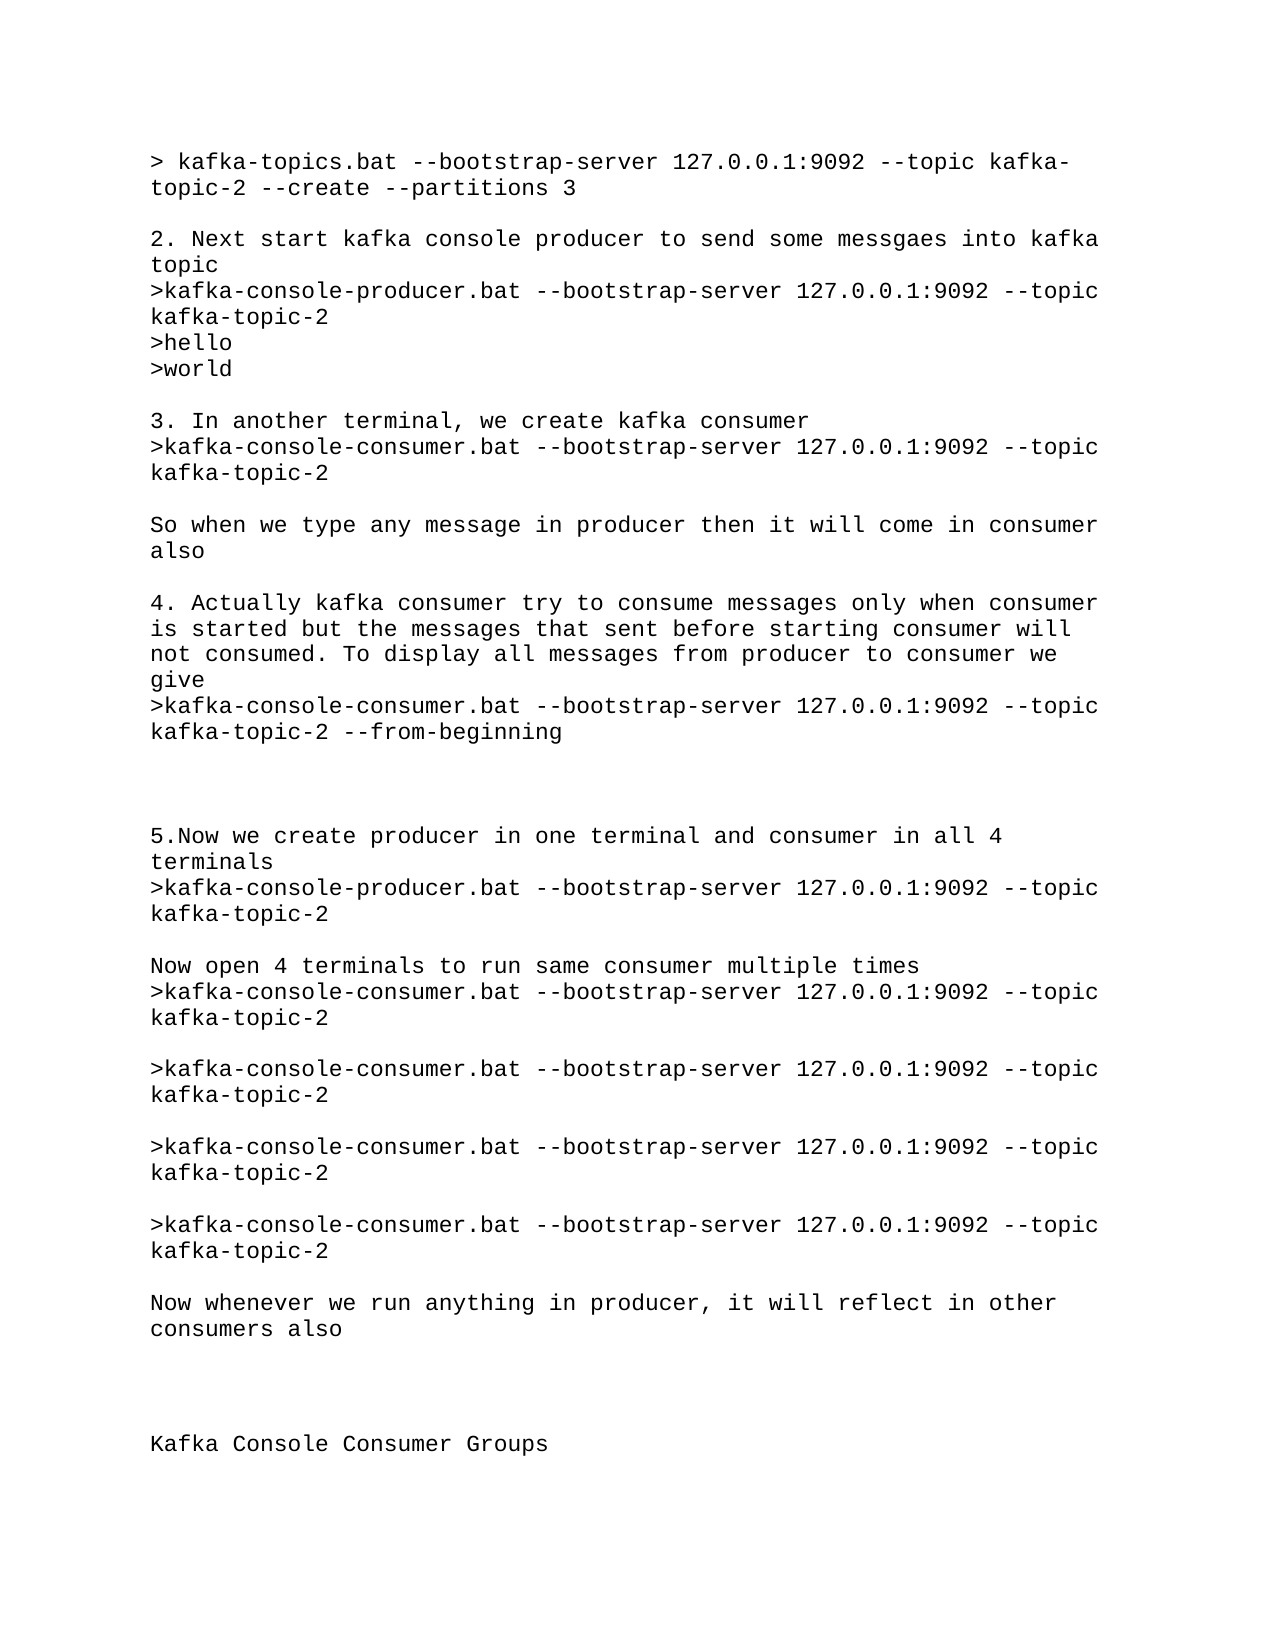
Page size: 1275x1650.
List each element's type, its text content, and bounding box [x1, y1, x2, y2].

text Now whenever we run anything in producer, it will reflect in other consumers also [150, 1291, 1125, 1343]
text >world [150, 357, 1125, 383]
text 2. Next start kafka console producer to send some messgaes into kafka topic [150, 228, 1125, 280]
text >kafka-console-consumer.bat --bootstrap-server 127.0.0.1:9092 --topic kafka-topic-2 [150, 980, 1125, 1032]
text >kafka-console-producer.bat --bootstrap-server 127.0.0.1:9092 --topic kafka-topic-2 [150, 876, 1125, 928]
text Now open 4 terminals to run same consumer multiple times [150, 954, 1125, 980]
text >kafka-console-consumer.bat --bootstrap-server 127.0.0.1:9092 --topic kafka-topic-2 [150, 1213, 1125, 1265]
text 3. In another terminal, we create kafka consumer [150, 409, 1125, 435]
text So when we type any message in producer then it will come in consumer also [150, 513, 1125, 565]
text >hello [150, 332, 1125, 357]
text >kafka-console-consumer.bat --bootstrap-server 127.0.0.1:9092 --topic kafka-topic-2 --from-beginning [150, 695, 1125, 747]
text >kafka-console-consumer.bat --bootstrap-server 127.0.0.1:9092 --topic kafka-topic-2 [150, 1058, 1125, 1110]
text >kafka-console-consumer.bat --bootstrap-server 127.0.0.1:9092 --topic kafka-topic-2 [150, 435, 1125, 487]
text Kafka Console Consumer Groups [150, 1432, 1125, 1458]
text 4. Actually kafka consumer try to consume messages only when consumer is started but the messages that sent before starting consumer will not consumed. To display all messages from producer to consumer we give [150, 591, 1125, 695]
text >kafka-console-consumer.bat --bootstrap-server 127.0.0.1:9092 --topic kafka-topic-2 [150, 1136, 1125, 1187]
text > kafka-topics.bat --bootstrap-server 127.0.0.1:9092 --topic kafka-topic-2 --create --partitions 3 [150, 150, 1125, 202]
text >kafka-console-producer.bat --bootstrap-server 127.0.0.1:9092 --topic kafka-topic-2 [150, 280, 1125, 332]
text 5.Now we create producer in one terminal and consumer in all 4 terminals [150, 824, 1125, 876]
